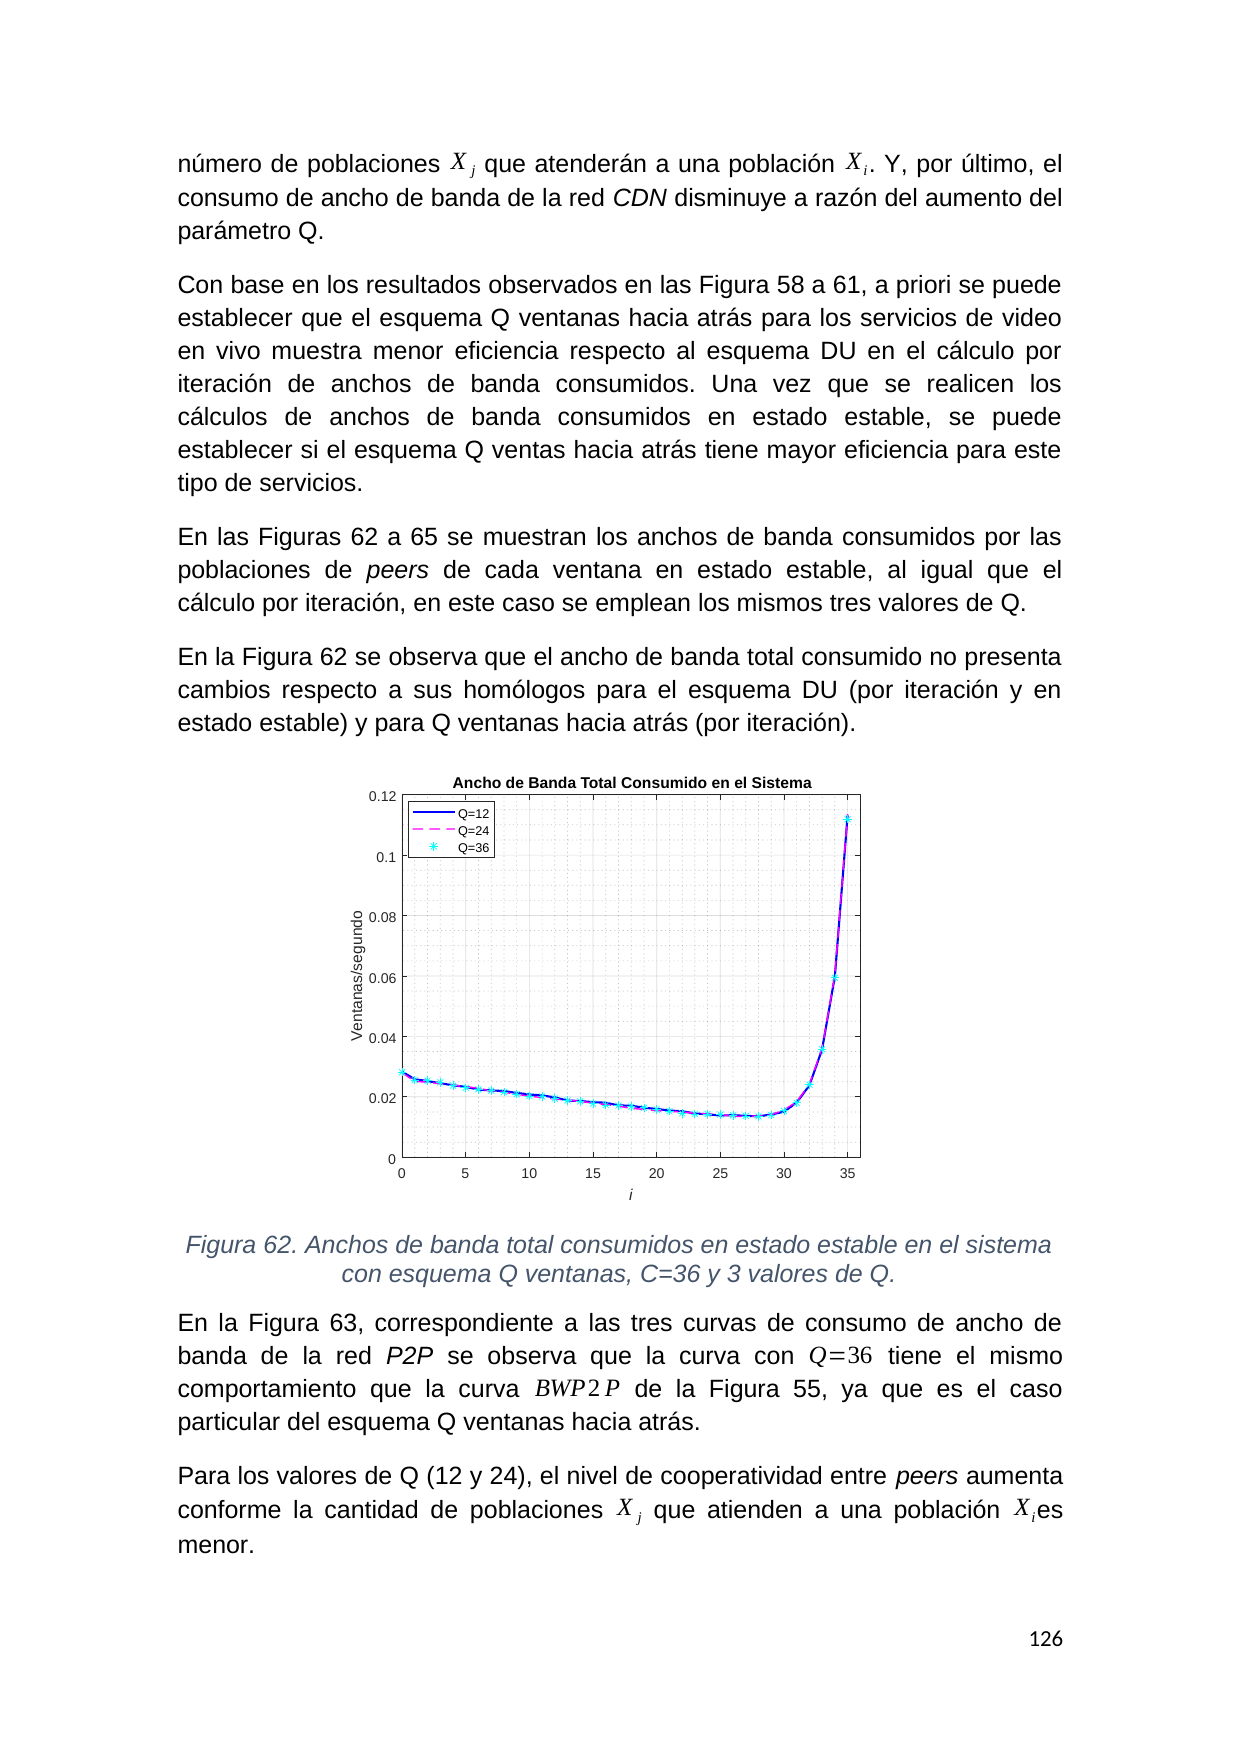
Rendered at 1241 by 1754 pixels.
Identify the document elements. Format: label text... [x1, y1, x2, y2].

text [177, 148, 1063, 245]
text Para los valores de Q (12 y 24), el nivel de cooperatividad entre peers aumenta conforme la cantidad de poblaciones que atienden a una población es menor. [177, 1461, 1063, 1558]
text Con base en los resultados observados en las Figura 58 a 61, a priori se puede establecer que el esquema Q ventanas hacia atrás para los servicios de video en vivo muestra menor eficiencia respecto al esquema DU en el cálculo por iteración de anchos de banda consumidos. Una vez que se realicen los cálculos de anchos de banda consumidos en estado estable, se puede establecer si el esquema Q ventas hacia atrás tiene mayor eficiencia para este tipo de servicios. [177, 270, 1063, 497]
text Figura 62. Anchos de banda total consumidos en estado estable en el sistema con esquema Q ventanas, C=36 y 3 valores de Q. [177, 1230, 1063, 1287]
text En la Figura 63, correspondiente a las tres curvas de consumo de ancho de banda de la red P2P se observa que la curva con tiene el mismo comportamiento que la curva de la Figura 55, ya que es el caso particular del esquema Q ventanas hacia atrás. [177, 1308, 1063, 1436]
text En las Figuras 62 a 65 se muestran los anchos de banda consumidos por las poblaciones de peers de cada ventana en estado estable, al igual que el cálculo por iteración, en este caso se emplean los mismos tres valores de Q. [177, 522, 1063, 617]
text En la Figura 62 se observa que el ancho de banda total consumido no presenta cambios respecto a sus homólogos para el esquema DU (por iteración y en estado estable) y para Q ventanas hacia atrás (por iteración). [177, 642, 1063, 737]
